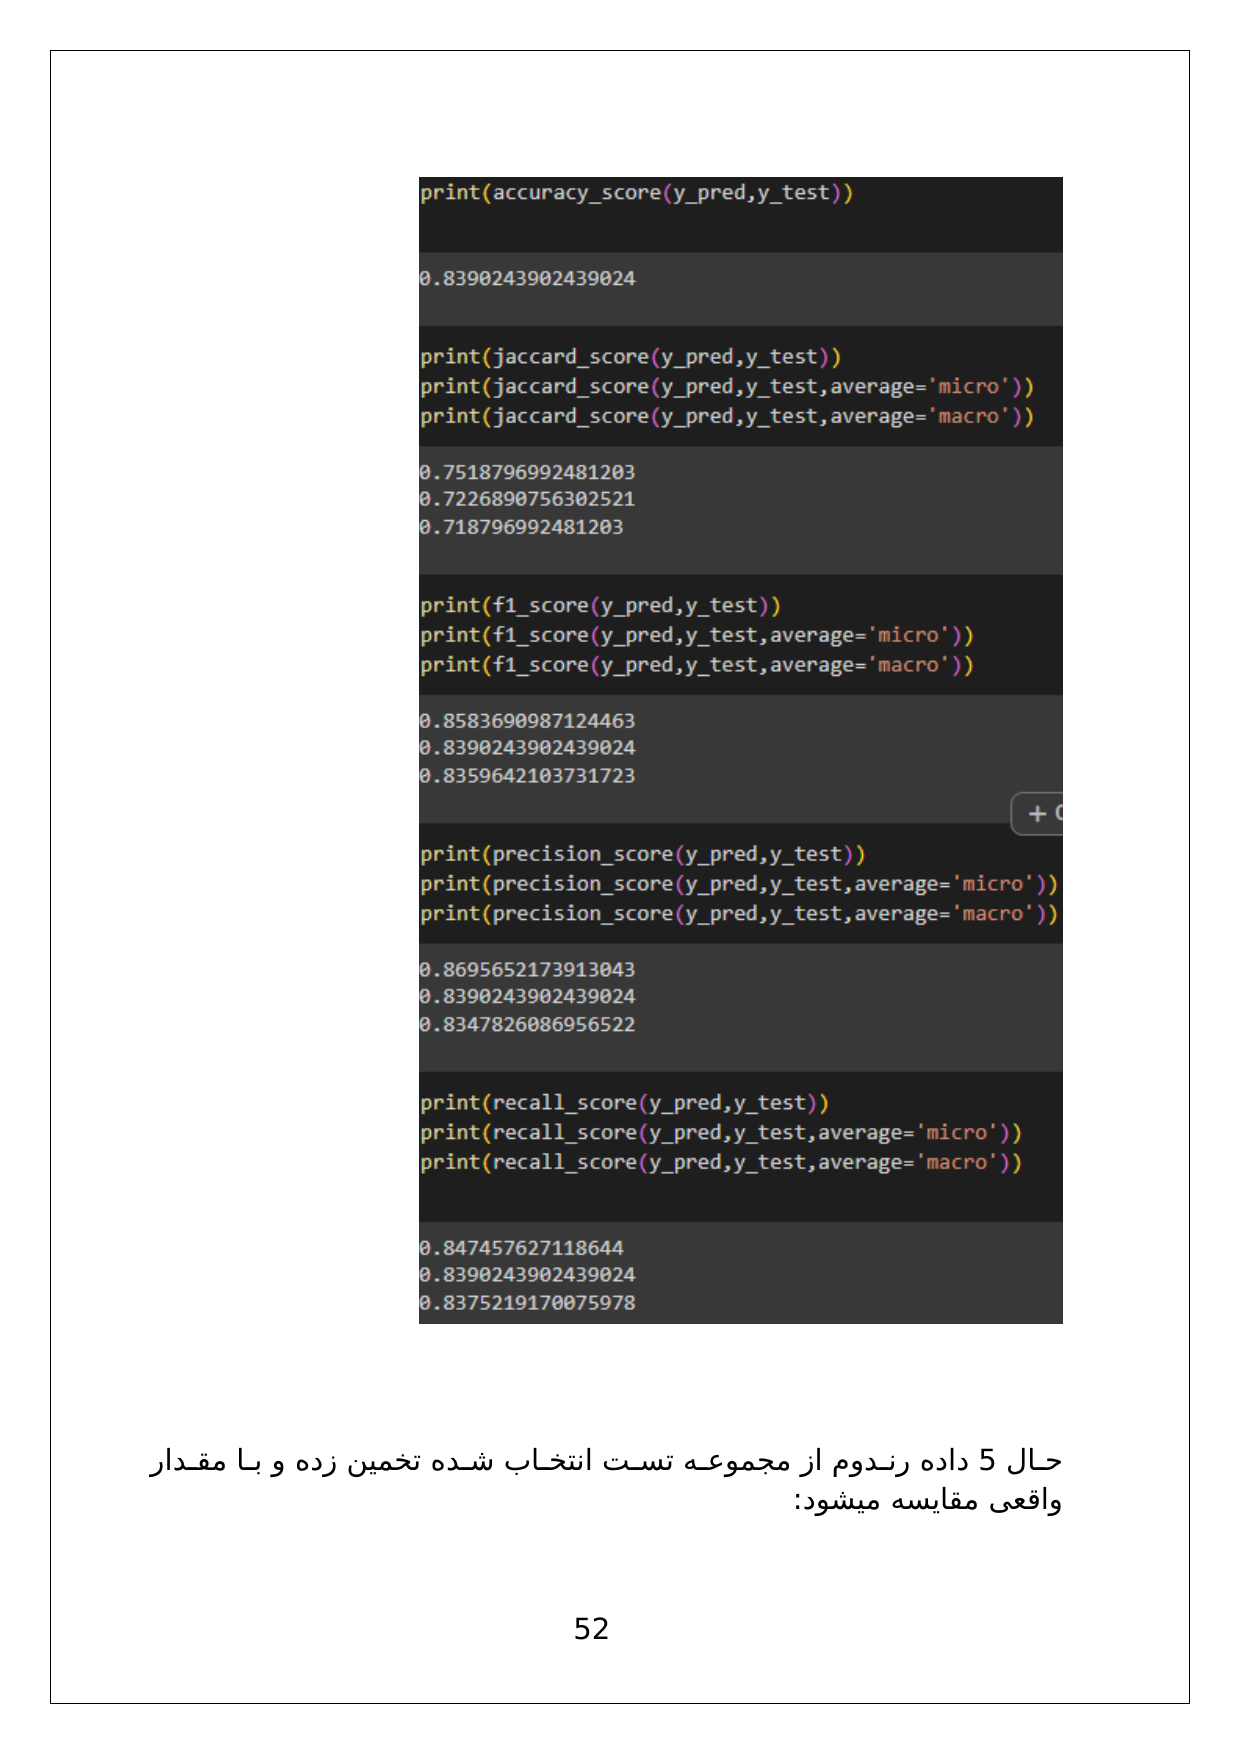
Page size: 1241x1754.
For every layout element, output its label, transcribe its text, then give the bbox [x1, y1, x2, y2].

text حال 5 داده رندوم از مجموعه تست انتخاب شده تخمین زده و با مقدار واقعی مقایسه میشود: [150, 1444, 1063, 1517]
picture [419, 177, 1063, 1324]
